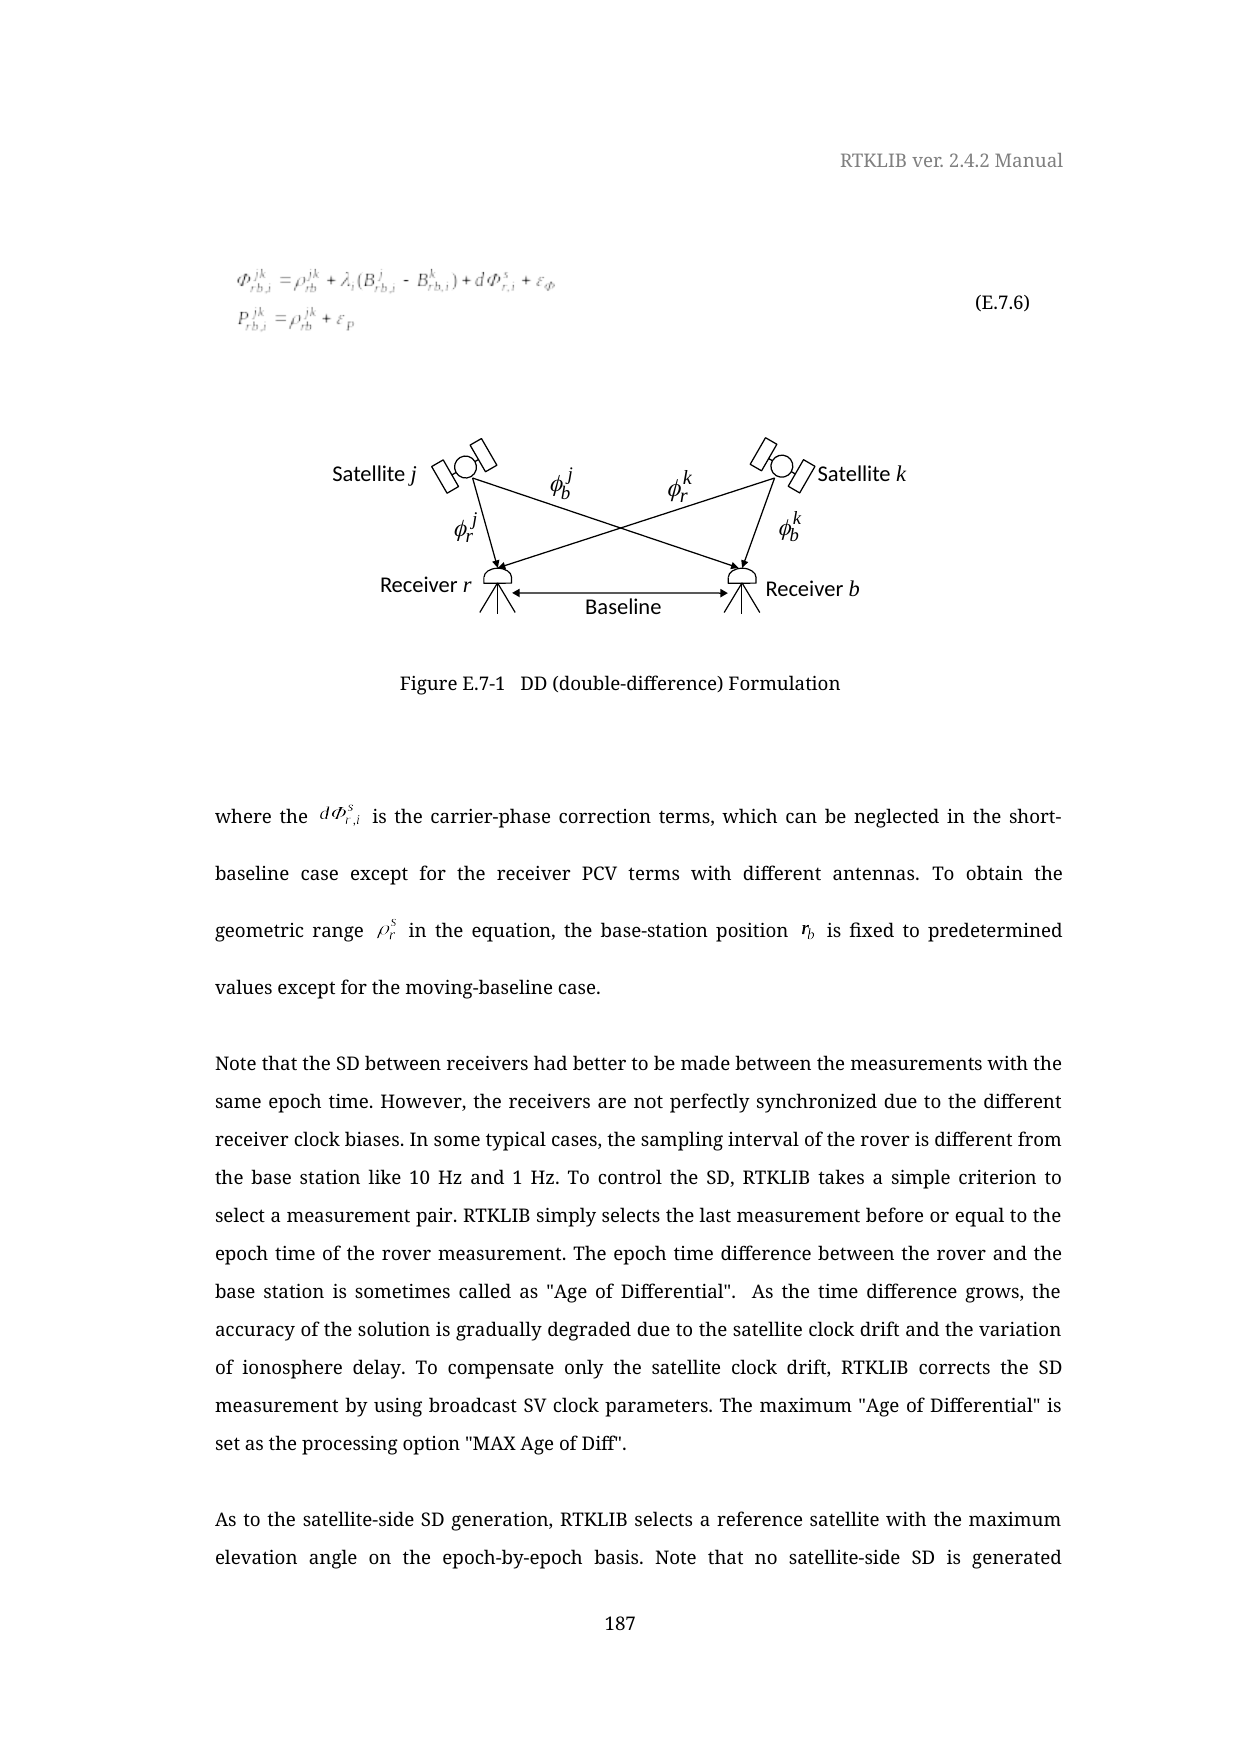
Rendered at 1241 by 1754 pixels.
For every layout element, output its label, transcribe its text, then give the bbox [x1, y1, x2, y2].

text where the is the carrier-phase correction terms, which can be neglected in the short-baseline case except for the receiver PCV terms with different antennas. To obtain the geometric range in the equation, the base-station position is fixed to predetermined values except for the moving-baseline case. [215, 778, 1063, 1006]
text Note that the SD between receivers had better to be made between the measurements with the same epoch time. However, the receivers are not perfectly synchronized due to the different receiver clock biases. In some typical cases, the sampling interval of the rover is different from the base station like 10 Hz and 1 Hz. To control the SD, RTKLIB takes a simple criterion to select a measurement pair. RTKLIB simply selects the last measurement before or equal to the epoch time of the rover measurement. The epoch time difference between the rover and the base station is sometimes called as "Age of Differential". As the time difference grows, the accuracy of the solution is gradually degraded due to the satellite clock drift and the variation of ionosphere delay. To compensate only the satellite clock drift, RTKLIB corrects the SD measurement by using broadcast SV clock parameters. The maximum "Age of Differential" is set as the processing option "MAX Age of Diff". [215, 1044, 1063, 1462]
text Figure E.7-1 DD (double-difference) Formulation [177, 664, 1063, 702]
text (E.7.6) [233, 245, 1063, 359]
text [215, 1500, 1063, 1576]
